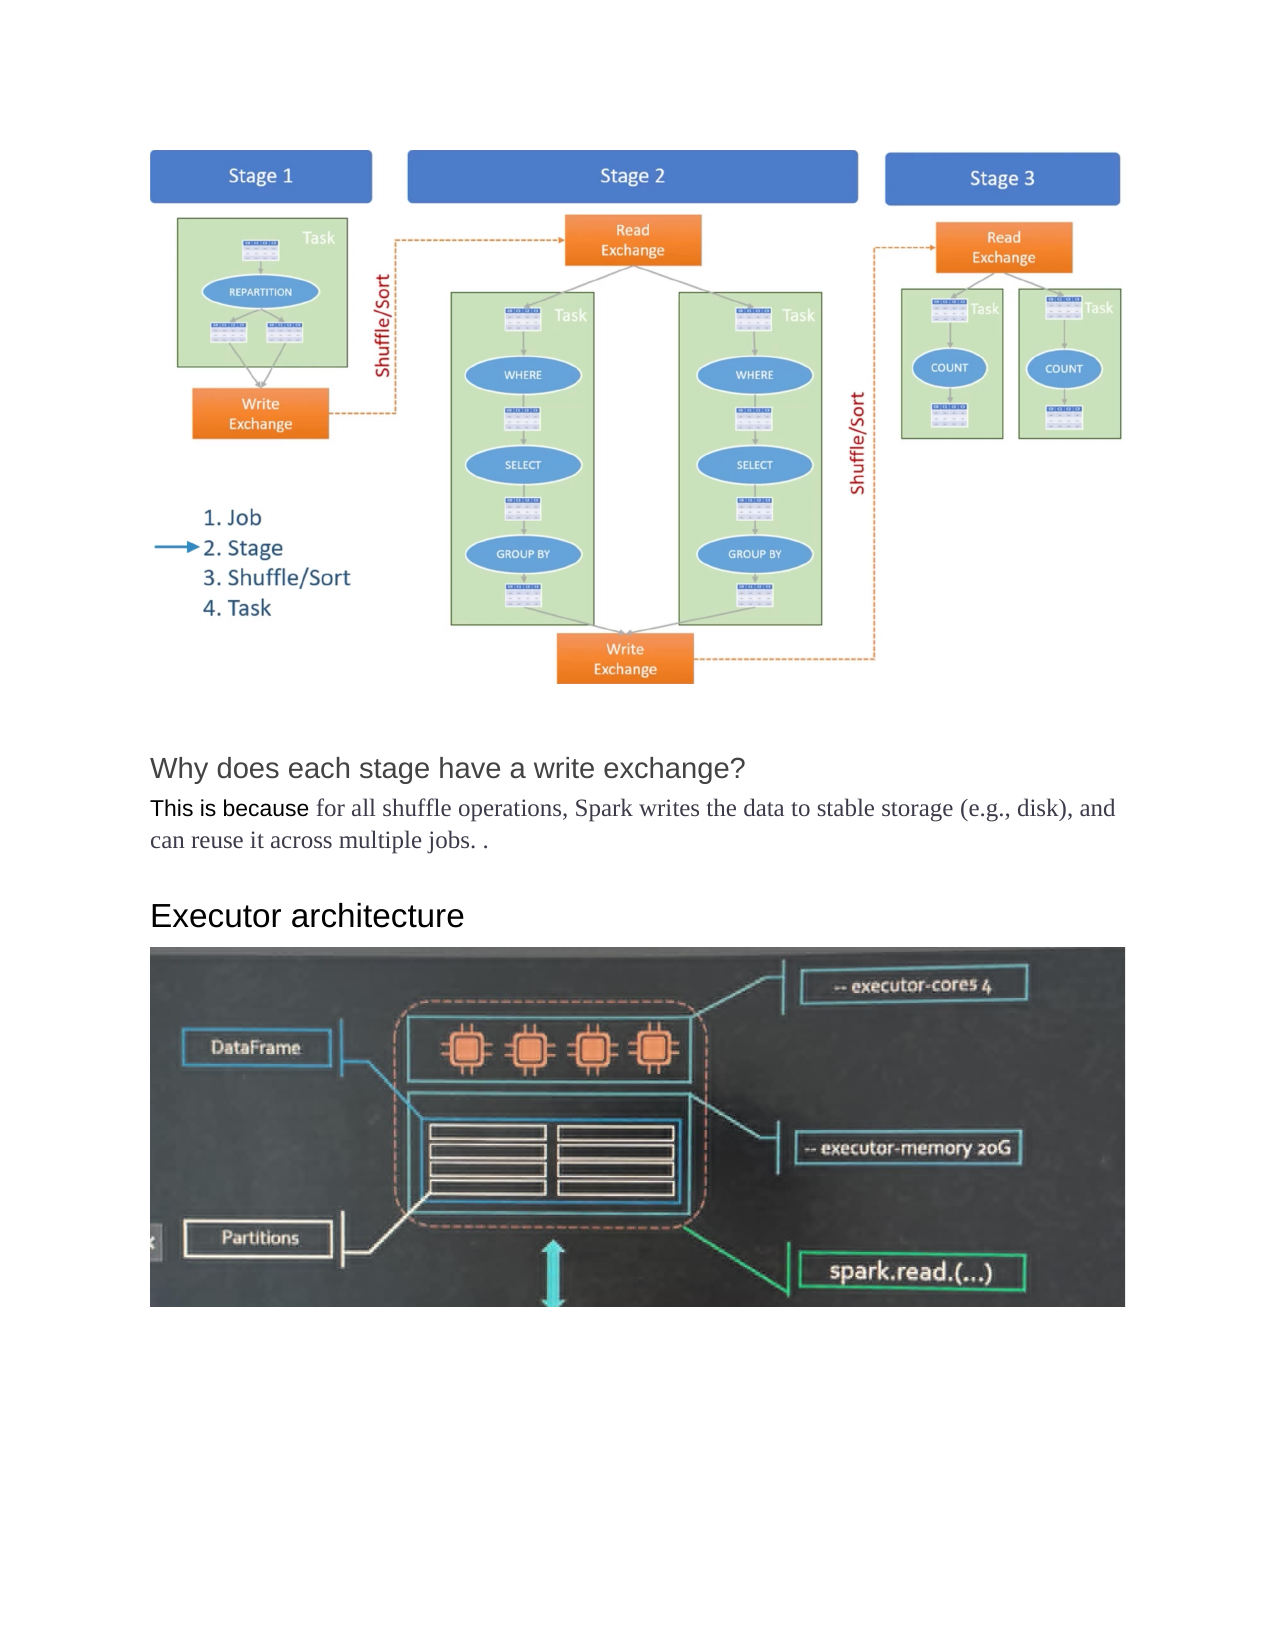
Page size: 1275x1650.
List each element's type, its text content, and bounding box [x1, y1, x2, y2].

subtitle Executor architecture [150, 896, 1125, 934]
text This is because for all shuffle operations, Spark writes the data to stable storage (e.g., disk), and can reuse it across multiple jobs. . [150, 793, 1125, 854]
subtitle Why does each stage have a write exchange? [150, 751, 1125, 784]
picture [150, 947, 1125, 1307]
picture [150, 150, 1125, 684]
